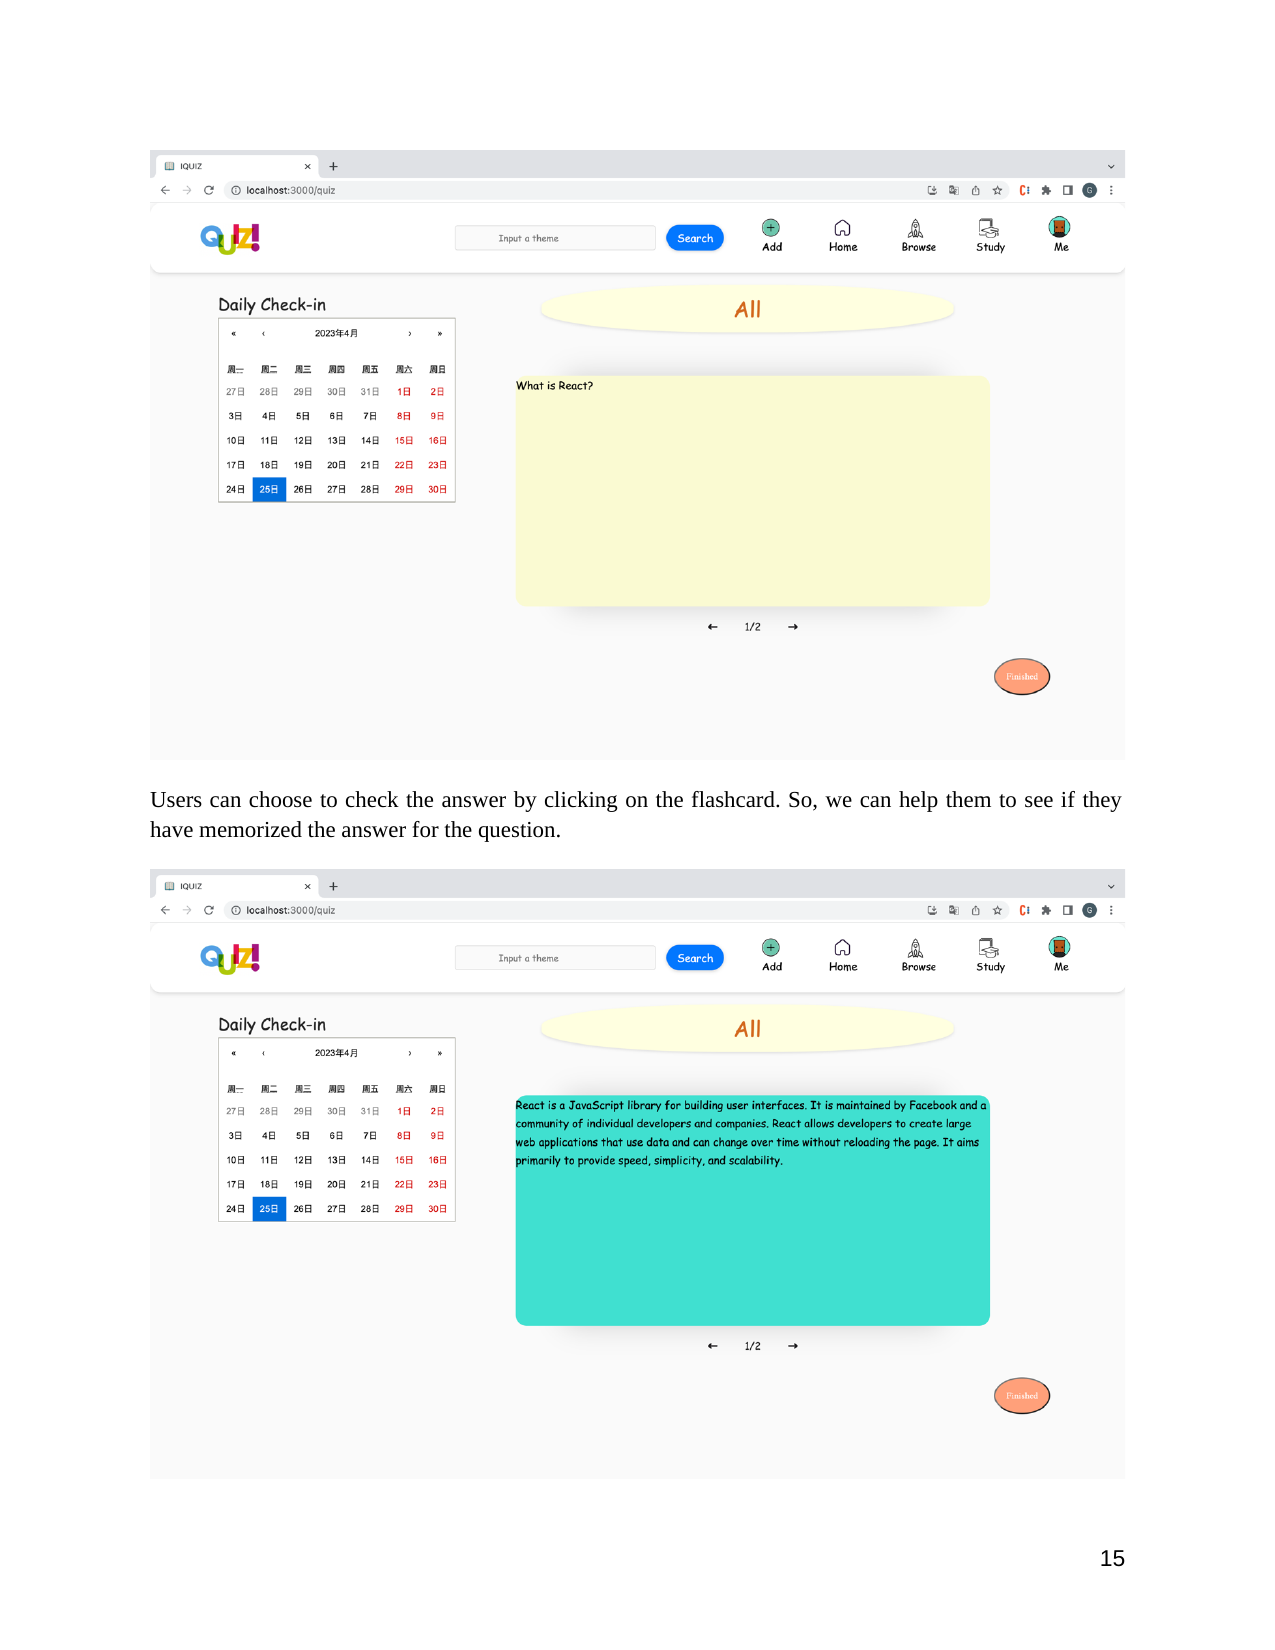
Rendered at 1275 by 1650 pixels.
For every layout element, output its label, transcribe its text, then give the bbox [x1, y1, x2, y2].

text Users can choose to check the answer by clicking on the flashcard. So, we can help them to see if they have memorized the answer for the question. [150, 786, 1125, 843]
picture [150, 869, 1125, 1479]
picture [150, 150, 1125, 760]
